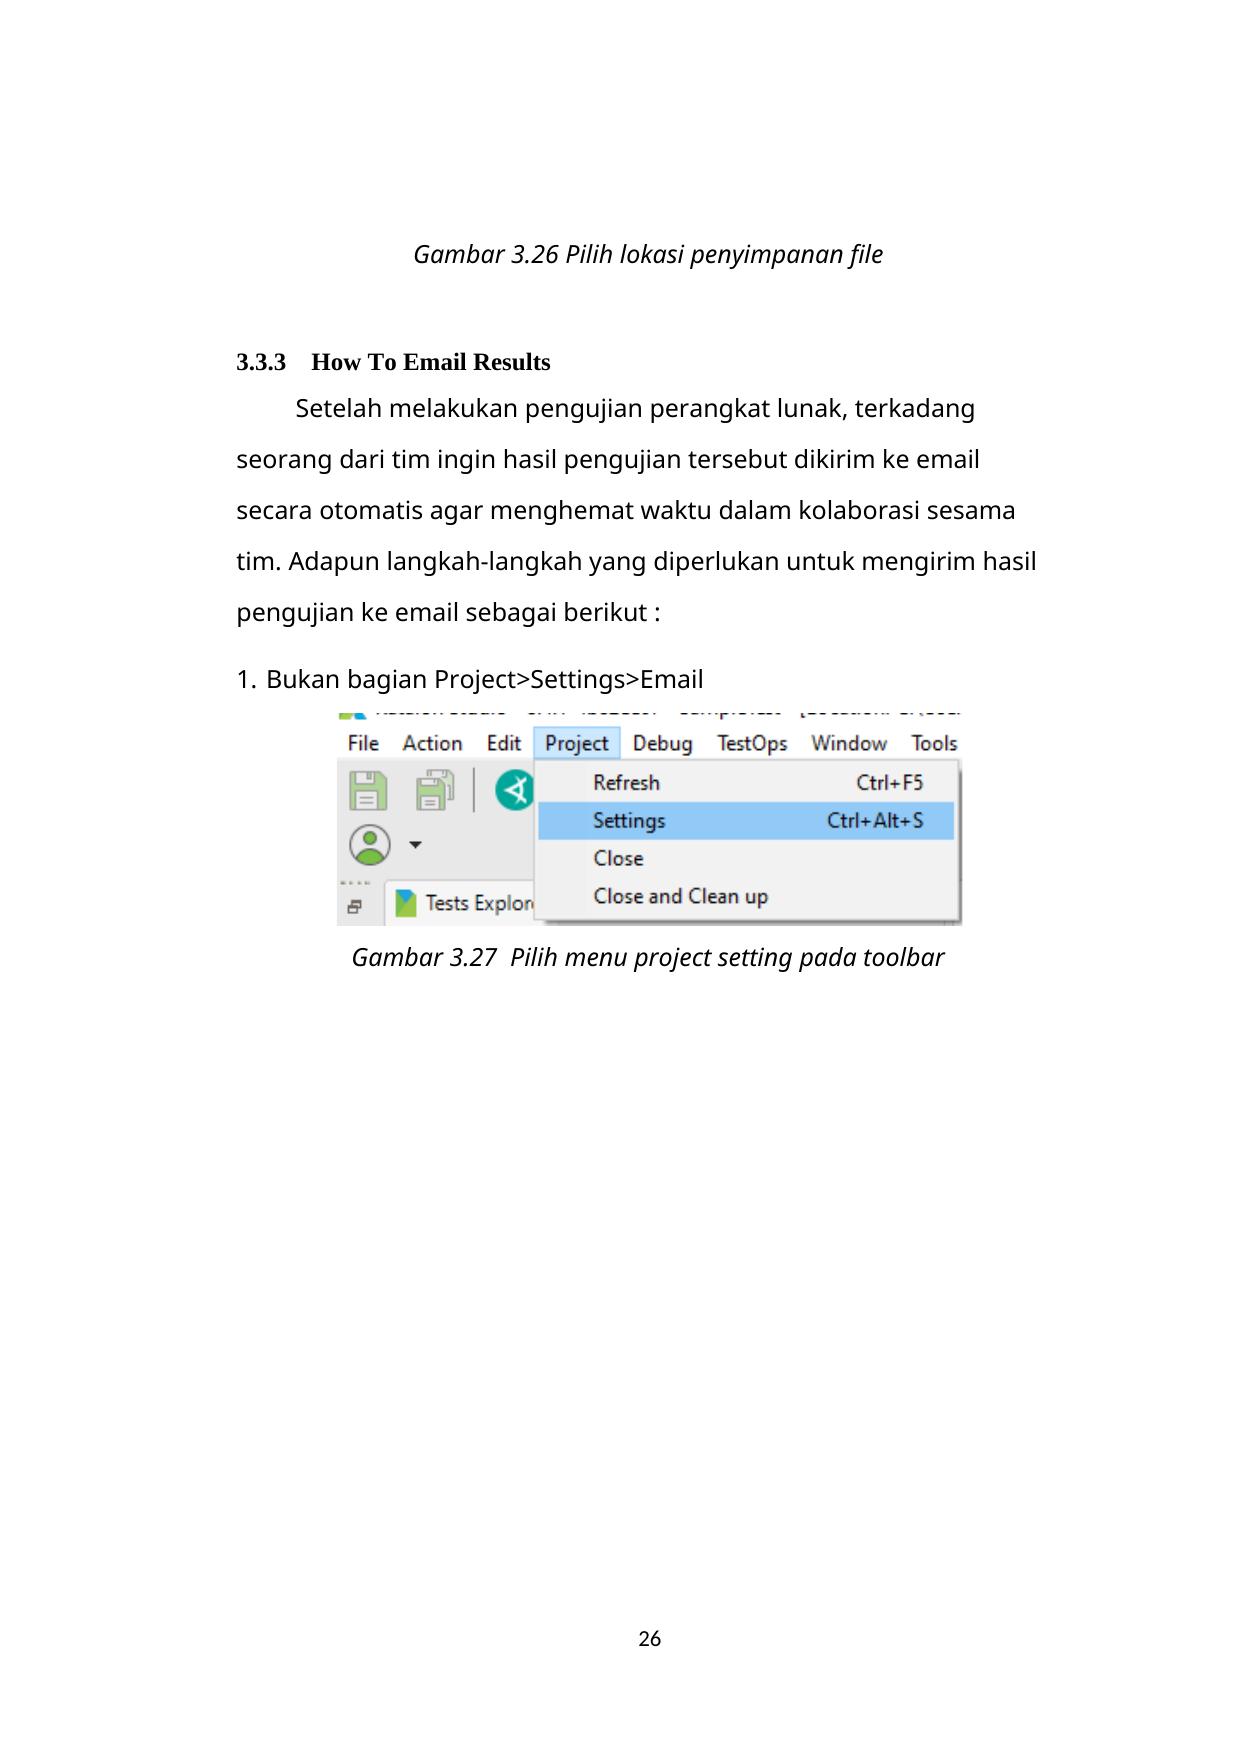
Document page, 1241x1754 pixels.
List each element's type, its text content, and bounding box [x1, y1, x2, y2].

list Bukan bagian Project>Settings>Email [236, 662, 1063, 696]
list How To Email Results [236, 347, 1063, 376]
text Setelah melakukan pengujian perangkat lunak, terkadang seorang dari tim ingin hasil pengujian tersebut dikirim ke email secara otomatis agar menghemat waktu dalam kolaborasi sesama tim. Adapun langkah-langkah yang diperlukan untuk mengirim hasil pengujian ke email sebagai berikut : [236, 390, 1063, 628]
text Gambar 3.27 Pilih menu project setting pada toolbar [236, 940, 1063, 974]
text Gambar 3.26 Pilih lokasi penyimpanan file [236, 236, 1063, 270]
picture [336, 713, 963, 926]
